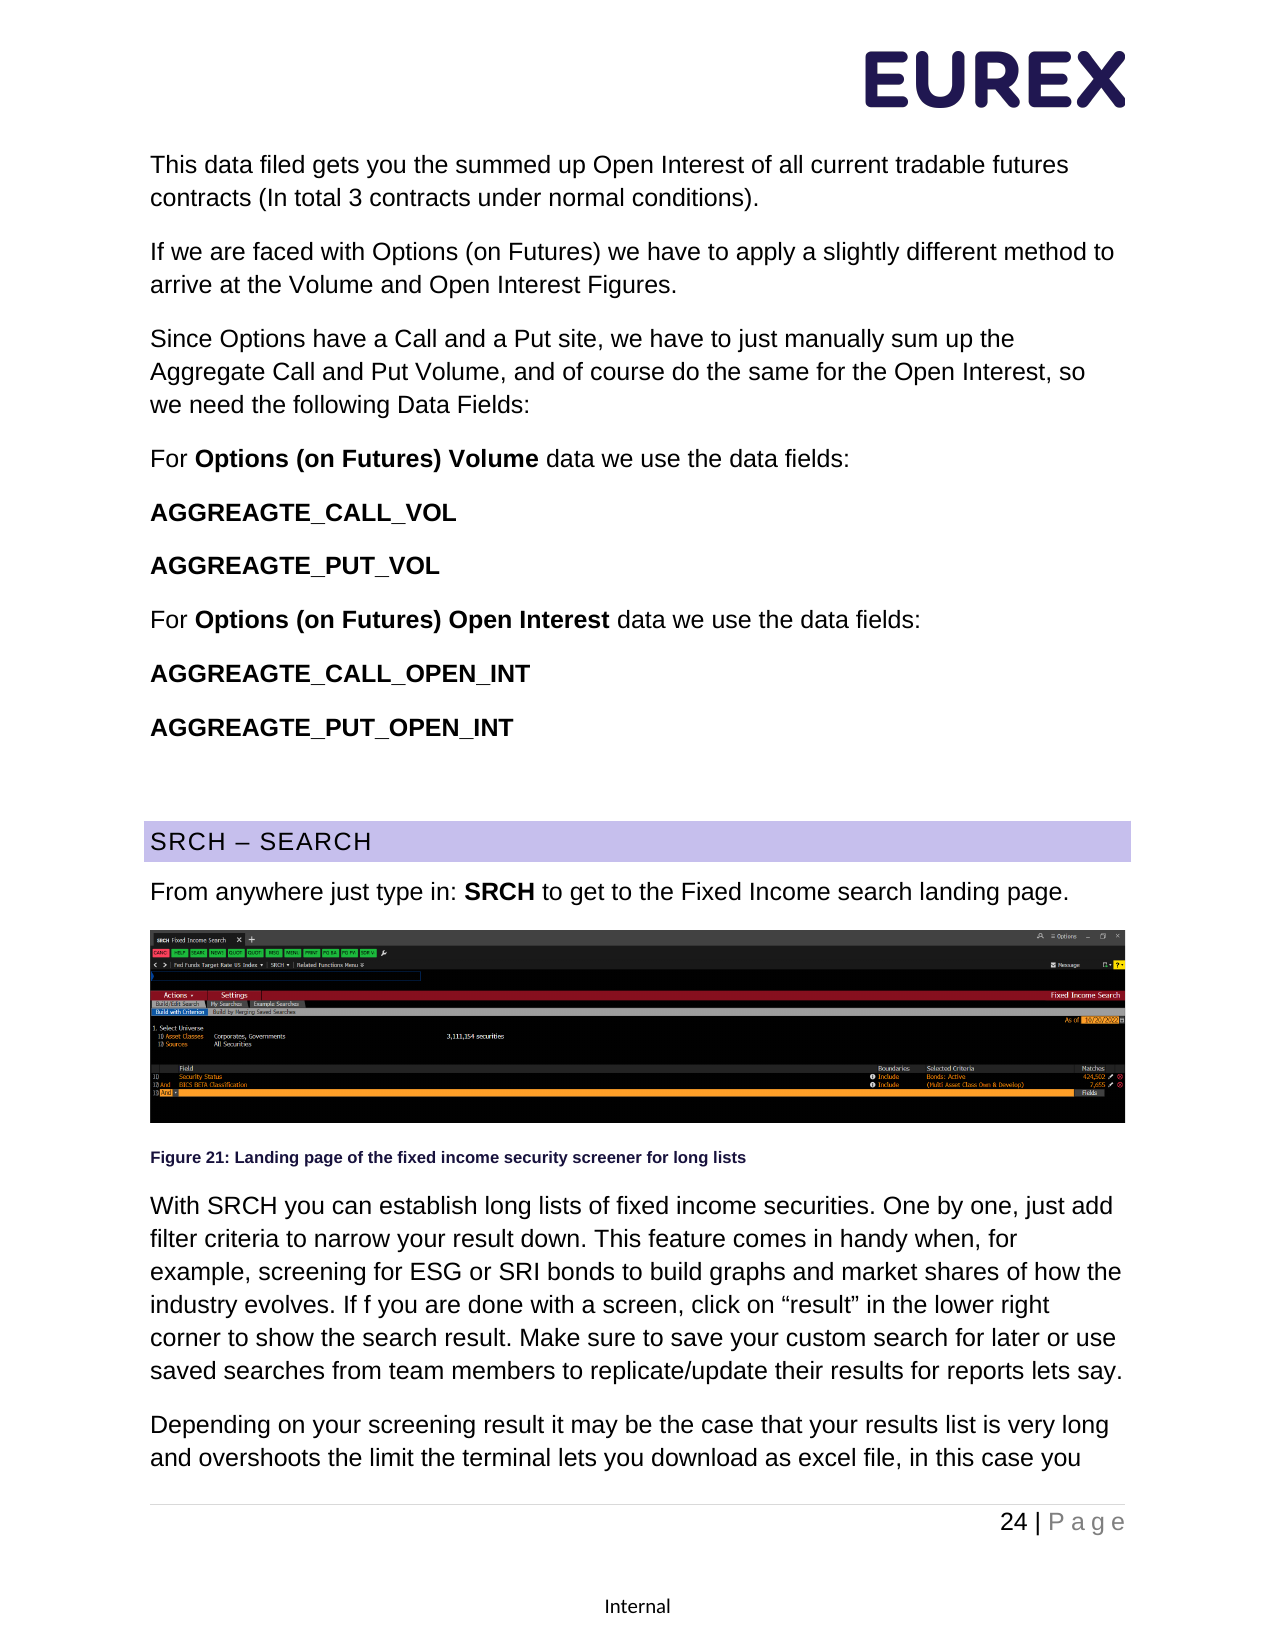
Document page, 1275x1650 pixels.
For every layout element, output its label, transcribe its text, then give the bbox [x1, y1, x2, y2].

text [150, 1410, 1125, 1471]
text Figure 21: Landing page of the fixed income security screener for long lists [150, 1148, 1125, 1167]
text AGGREAGTE_PUT_VOL [150, 551, 1125, 580]
text AGGREAGTE_CALL_VOL [150, 497, 1125, 526]
text AGGREAGTE_PUT_OPEN_INT [150, 713, 1125, 742]
text Since Options have a Call and a Put site, we have to just manually sum up the Aggregate Call and Put Volume, and of course do the same for the Open Interest, so we need the following Data Fields: [150, 324, 1125, 418]
picture [150, 930, 1125, 1123]
text AGGREAGTE_CALL_OPEN_INT [150, 659, 1125, 688]
picture [865, 51, 1125, 108]
text If we are faced with Options (on Futures) we have to apply a slightly different method to arrive at the Volume and Open Interest Figures. [150, 237, 1125, 299]
text With SRCH you can establish long lists of fixed income securities. One by one, just add filter criteria to narrow your result down. This feature comes in handy when, for example, screening for ESG or SRI bonds to build graphs and market shares of how the industry evolves. If f you are done with a screen, click on “result” in the lower right corner to show the search result. Make sure to save your custom search for later or use saved searches from team members to replicate/update their results for reports lets say. [150, 1191, 1125, 1384]
text For Options (on Futures) Volume data we use the data fields: [150, 444, 1125, 472]
text This data filed gets you the summed up Open Interest of all current tradable futures contracts (In total 3 contracts under normal conditions). [150, 150, 1125, 212]
text From anywhere just type in: SRCH to get to the Fixed Income search landing page. [150, 877, 1125, 905]
subtitle SRCH – Search [150, 827, 1125, 856]
text For Options (on Futures) Open Interest data we use the data fields: [150, 605, 1125, 634]
